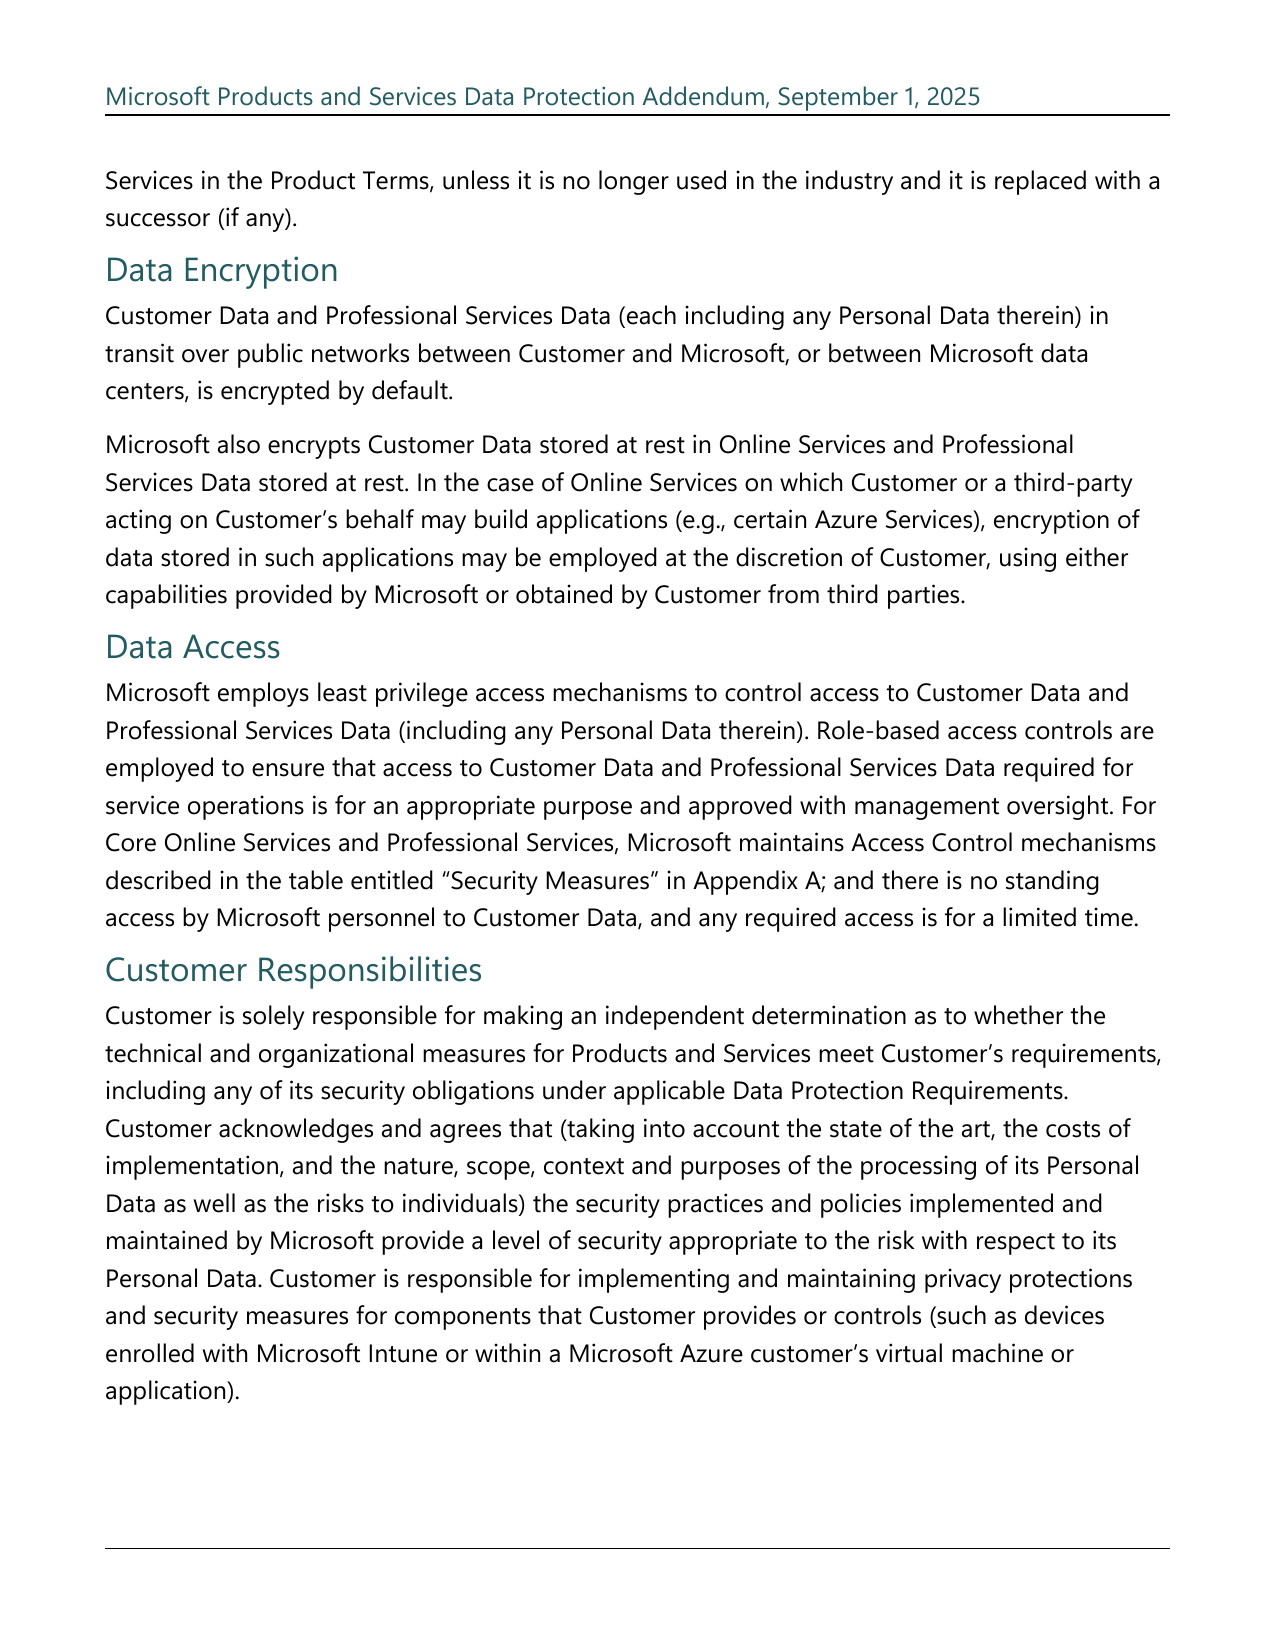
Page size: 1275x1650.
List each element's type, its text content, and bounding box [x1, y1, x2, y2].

text Customer is solely responsible for making an independent determination as to whether the technical and organizational measures for Products and Services meet Customer’s requirements, including any of its security obligations under applicable Data Protection Requirements. Customer acknowledges and agrees that (taking into account the state of the art, the costs of implementation, and the nature, scope, context and purposes of the processing of its Personal Data as well as the risks to individuals) the security practices and policies implemented and maintained by Microsoft provide a level of security appropriate to the risk with respect to its Personal Data. Customer is responsible for implementing and maintaining privacy protections and security measures for components that Customer provides or controls (such as devices enrolled with Microsoft Intune or within a Microsoft Azure customer’s virtual machine or application). [105, 995, 1170, 1407]
subtitle Customer Responsibilities [105, 951, 1170, 988]
text Customer Data and Professional Services Data (each including any Personal Data therein) in transit over public networks between Customer and Microsoft, or between Microsoft data centers, is encrypted by default. [105, 295, 1170, 407]
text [105, 159, 1170, 234]
text Microsoft also encrypts Customer Data stored at rest in Online Services and Professional Services Data stored at rest. In the case of Online Services on which Customer or a third-party acting on Customer’s behalf may build applications (e.g., certain Azure Services), encryption of data stored in such applications may be employed at the discretion of Customer, using either capabilities provided by Microsoft or obtained by Customer from third parties. [105, 424, 1170, 611]
text Microsoft employs least privilege access mechanisms to control access to Customer Data and Professional Services Data (including any Personal Data therein). Role-based access controls are employed to ensure that access to Customer Data and Professional Services Data required for service operations is for an appropriate purpose and approved with management oversight. For Core Online Services and Professional Services, Microsoft maintains Access Control mechanisms described in the table entitled “Security Measures” in Appendix A; and there is no standing access by Microsoft personnel to Customer Data, and any required access is for a limited time. [105, 672, 1170, 934]
subtitle Data Encryption [105, 251, 1170, 288]
subtitle Data Access [105, 628, 1170, 666]
